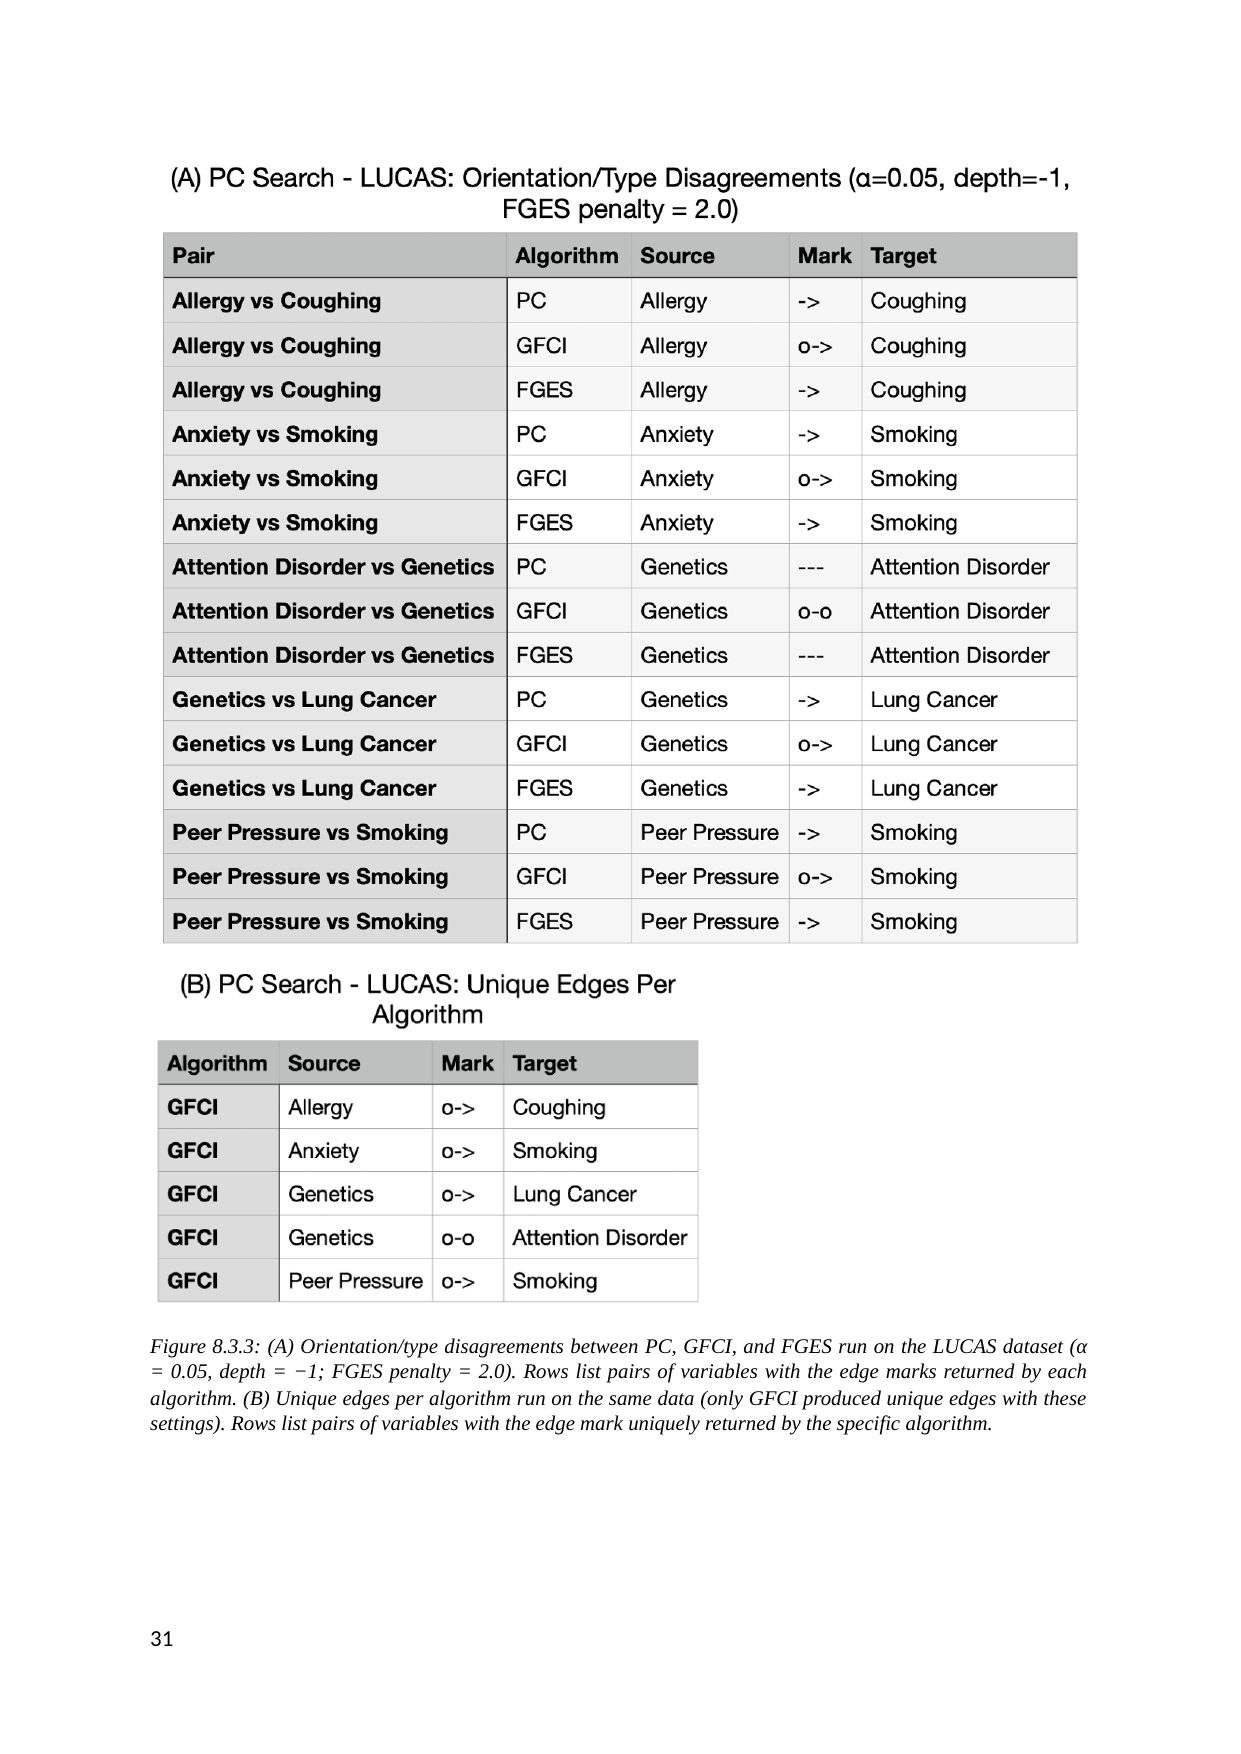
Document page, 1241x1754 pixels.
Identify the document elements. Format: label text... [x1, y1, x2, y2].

text Figure 8.3.3: (A) Orientation/type disagreements between PC, GFCI, and FGES run on the LUCAS dataset (α = 0.05, depth = −1; FGES penalty = 2.0). Rows list pairs of variables with the edge marks returned by each algorithm. (B) Unique edges per algorithm run on the same data (only GFCI produced unique edges with these settings). Rows list pairs of variables with the edge mark uniquely returned by the specific algorithm. [150, 1333, 1090, 1435]
picture [150, 150, 1091, 1315]
